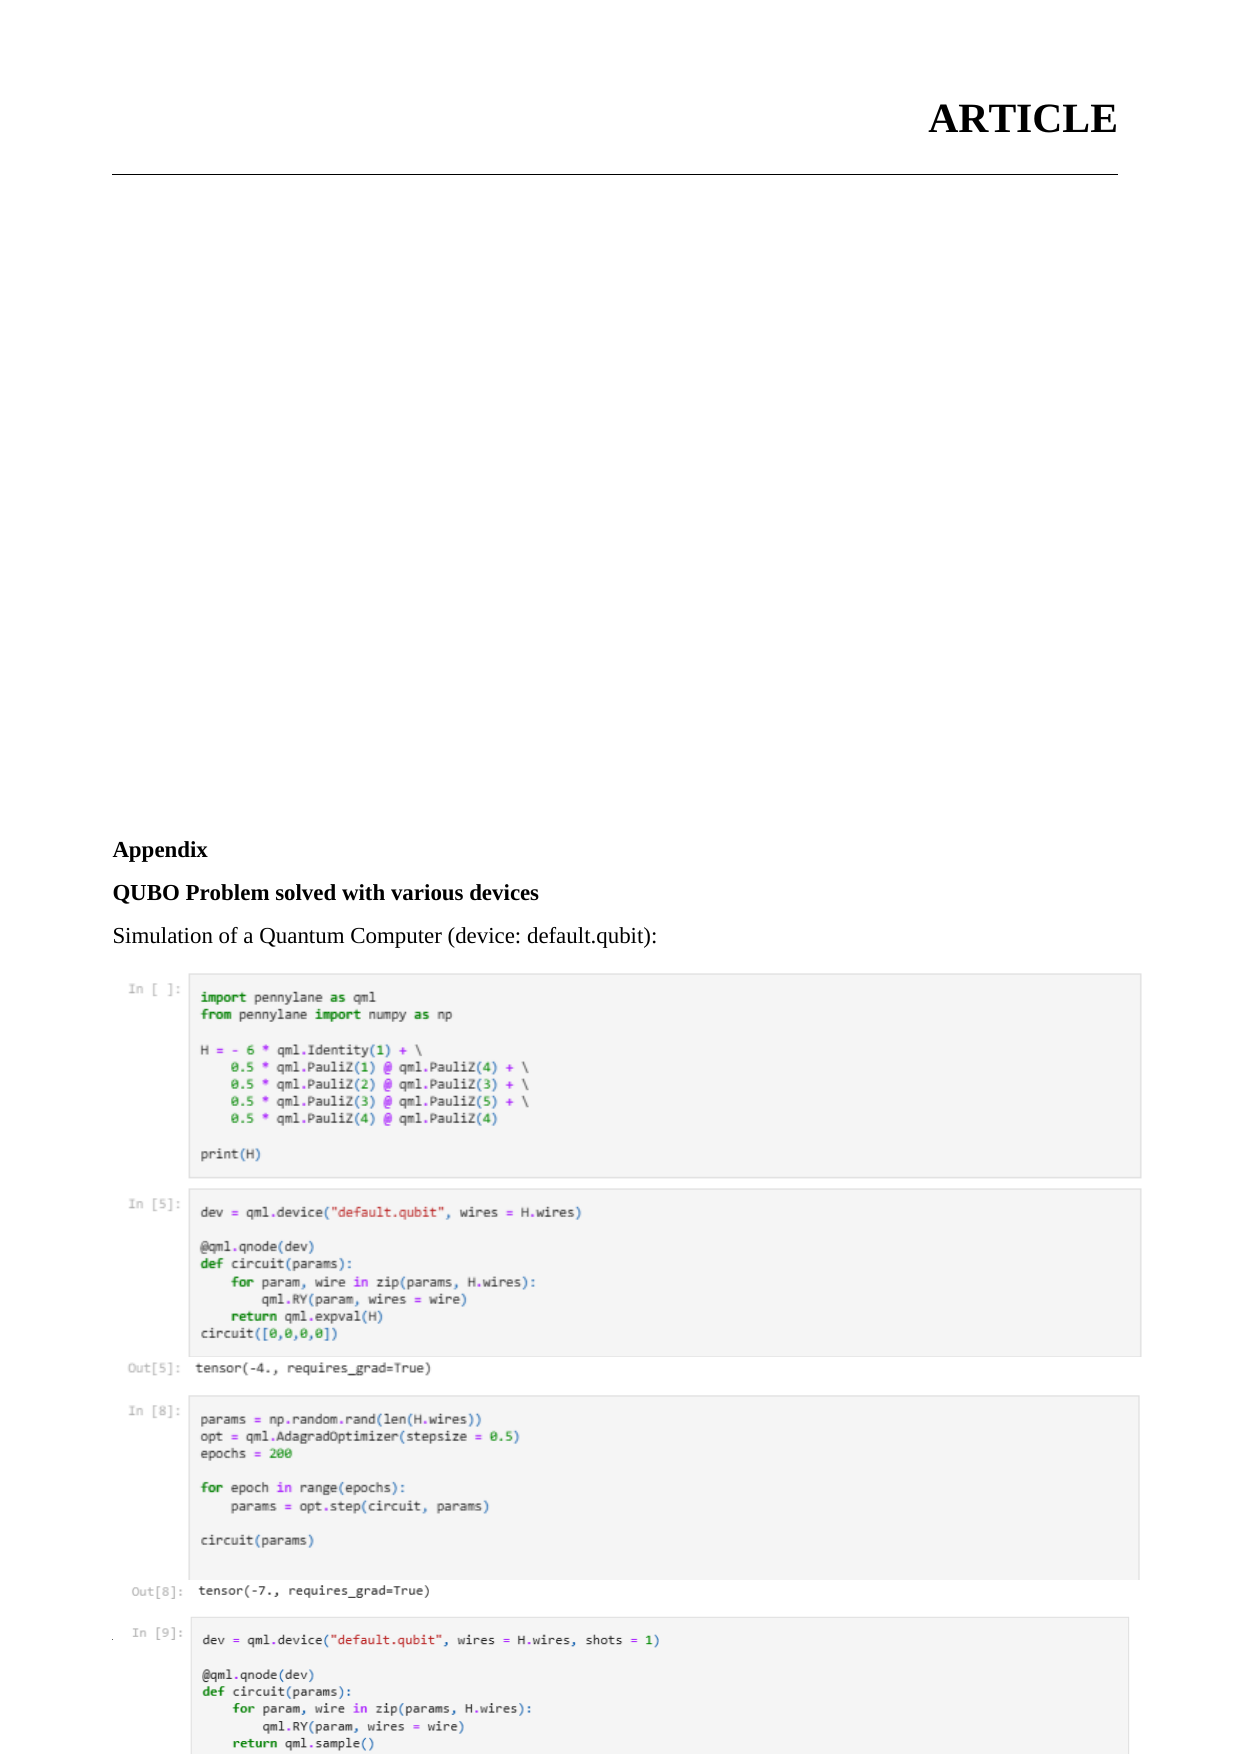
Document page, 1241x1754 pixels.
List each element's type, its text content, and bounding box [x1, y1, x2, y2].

text Simulation of a Quantum Computer (device: default.qubit): [112, 922, 909, 949]
text QUBO Problem solved with various devices [112, 879, 1146, 906]
picture [112, 965, 1147, 1754]
text Appendix [112, 836, 1146, 863]
